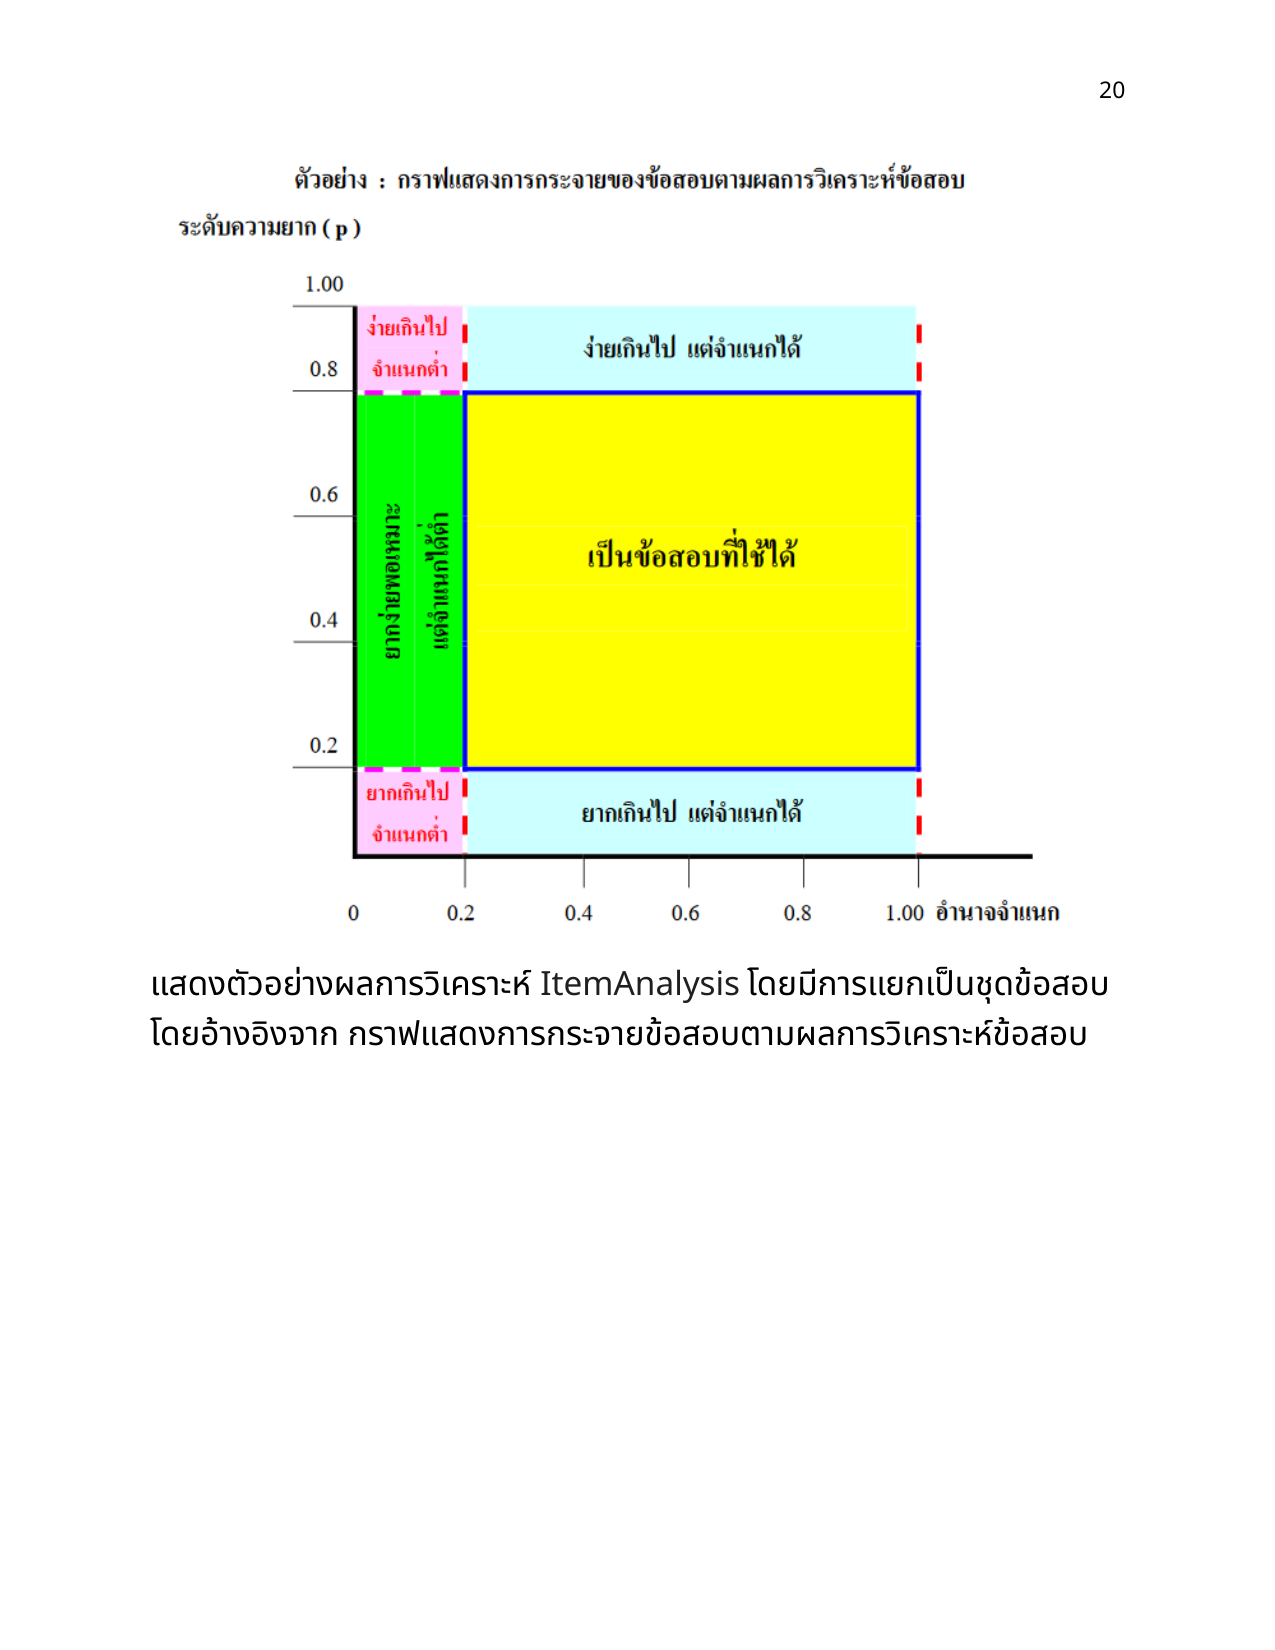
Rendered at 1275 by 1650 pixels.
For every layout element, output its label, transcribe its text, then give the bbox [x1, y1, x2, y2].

picture [150, 150, 1125, 960]
list แสดงตัวอย่างผลการวิเคราะห์ ItemAnalysisโดยมีการแยกเป็นชุดข้อสอบโดยอ้างอิงจาก กราฟแสดงการกระจายข้อสอบตามผลการวิเคราะห์ข้อสอบ [150, 960, 1125, 1061]
